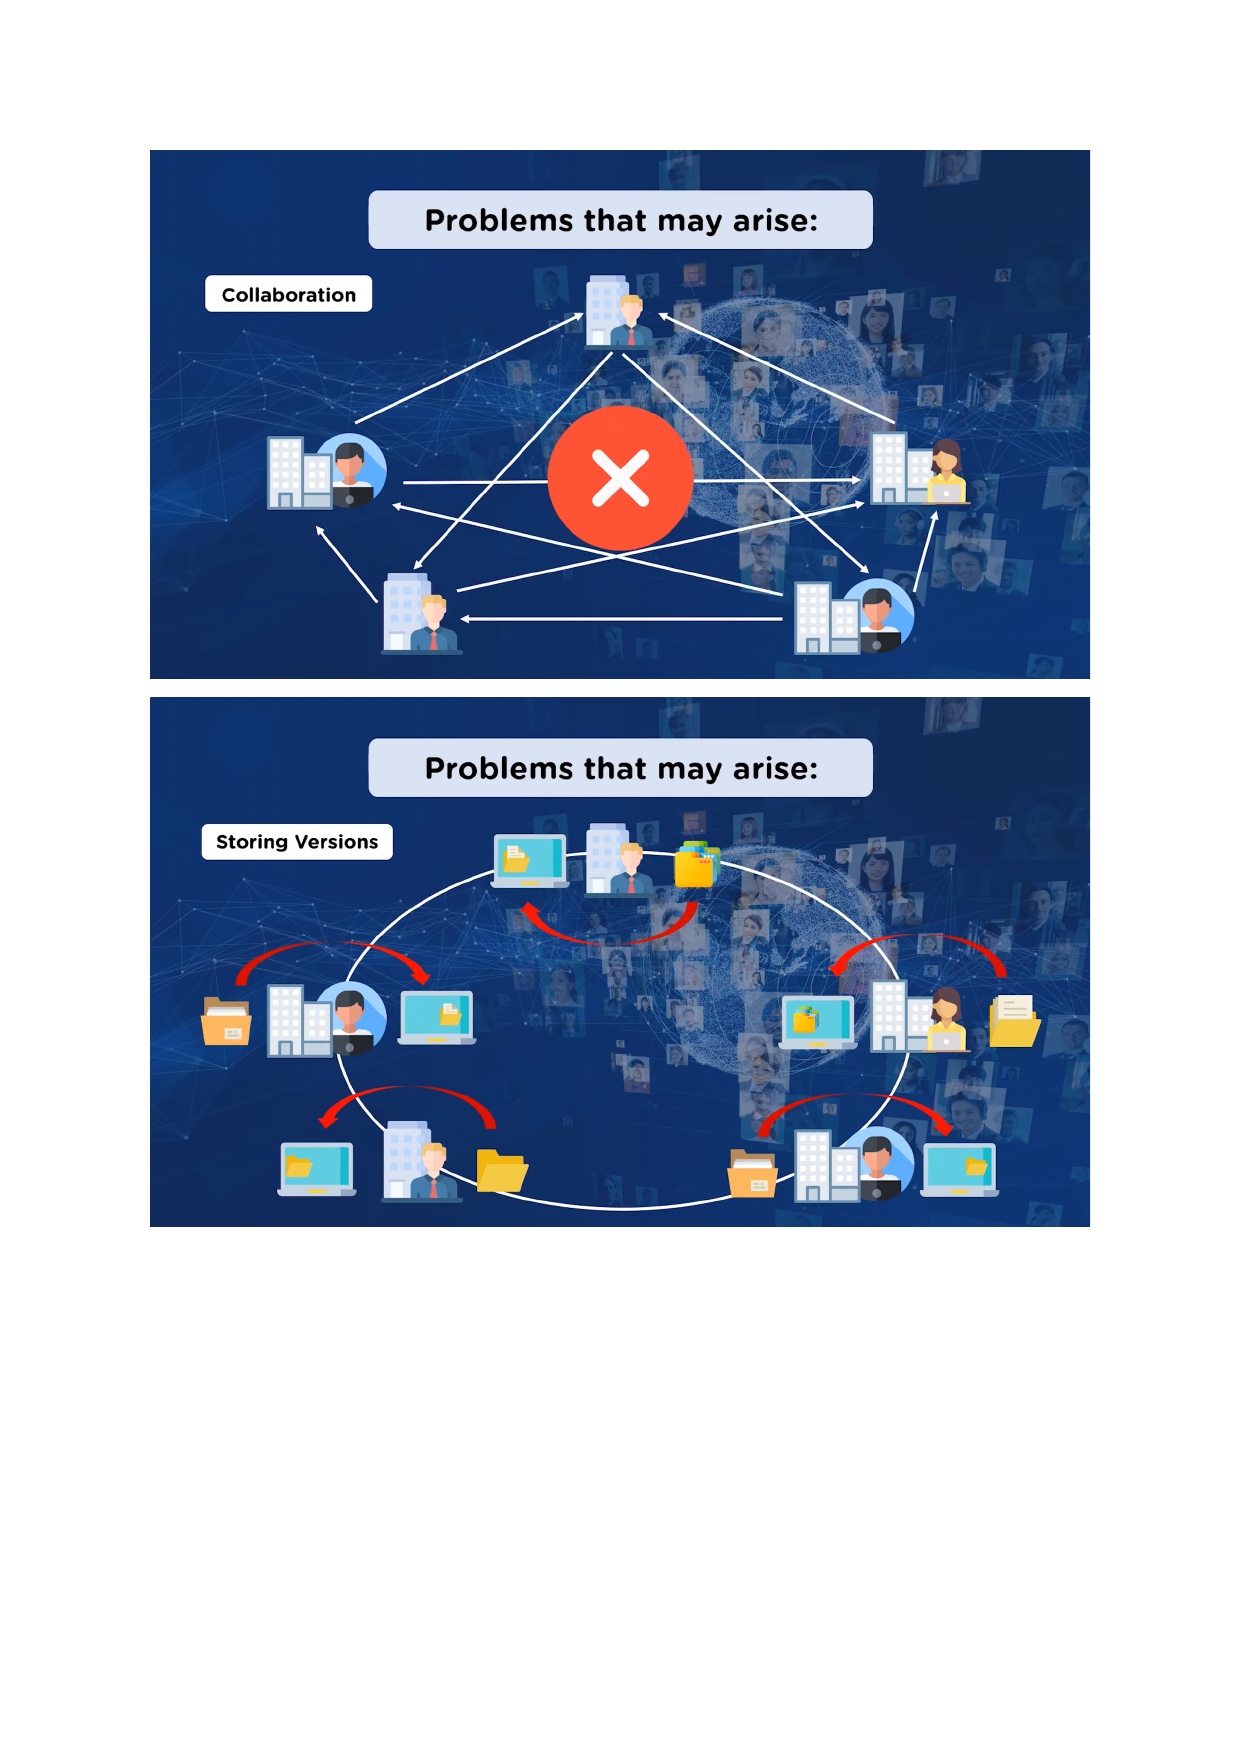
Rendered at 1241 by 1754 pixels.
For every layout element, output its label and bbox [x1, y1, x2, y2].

picture [150, 697, 1091, 1227]
picture [150, 150, 1091, 679]
